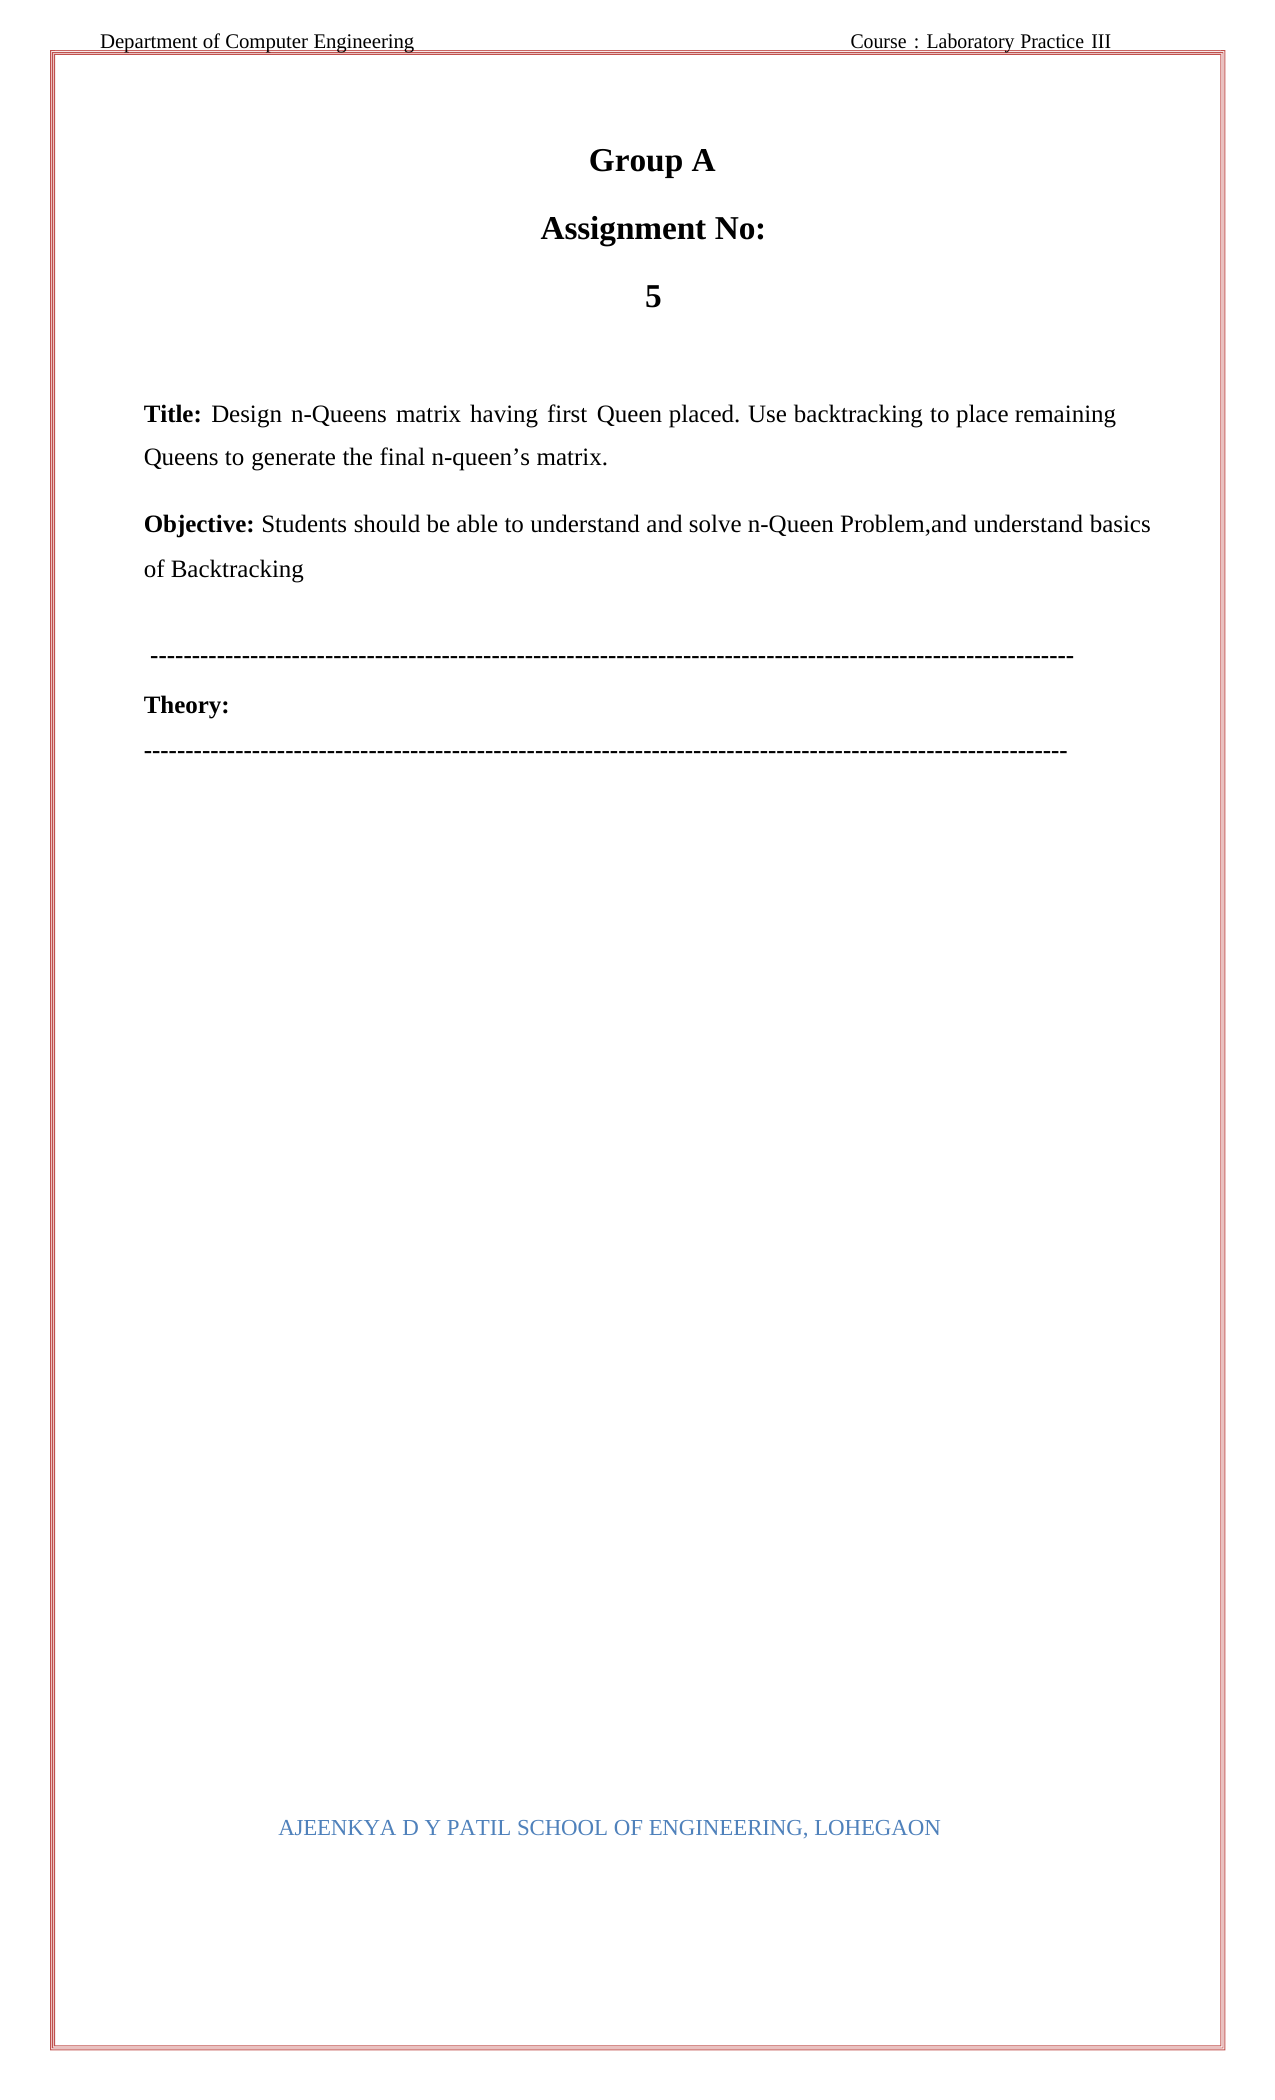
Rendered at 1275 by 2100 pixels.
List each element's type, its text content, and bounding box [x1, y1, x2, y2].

text --------------------------------------------------------------------------------------------------------------- [150, 640, 1244, 669]
text Group A Assignment No: 5 [526, 140, 778, 315]
text Objective: Students should be able to understand and solve n-Queen Problem,and understand basics of Backtracking [143, 509, 1155, 583]
text AJEENKYA D Y PATIL SCHOOL OF ENGINEERING, LOHEGAON [278, 1814, 1244, 1840]
text --------------------------------------------------------------------------------------------------------------- [143, 735, 1244, 764]
text Theory: [143, 690, 1244, 718]
text Title: Design n-Queens matrix having first Queen placed. Use backtracking to place remaining Queens to generate the final n-queen’s matrix. [143, 399, 1156, 471]
